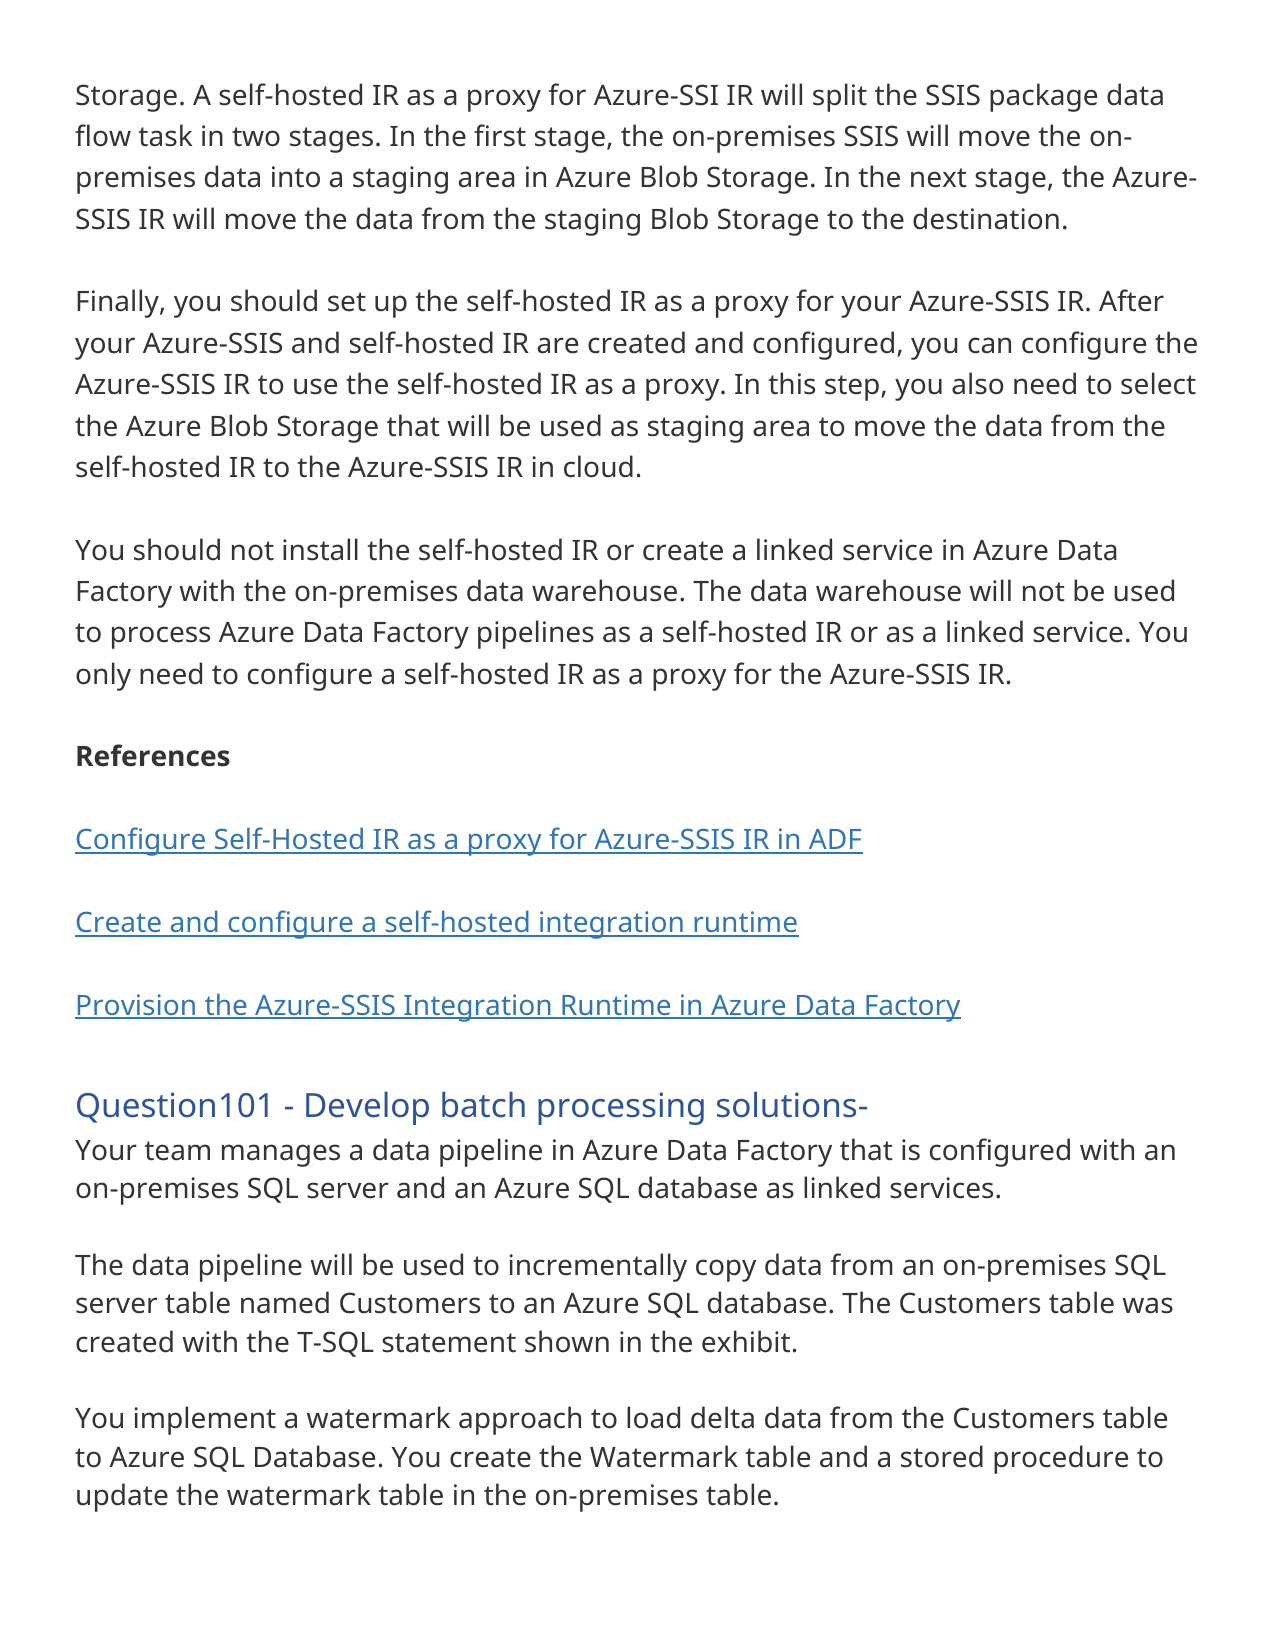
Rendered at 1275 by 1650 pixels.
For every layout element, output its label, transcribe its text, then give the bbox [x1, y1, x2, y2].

subtitle Question101 - Develop batch processing solutions- [75, 1081, 1200, 1127]
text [75, 75, 1200, 1023]
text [75, 1130, 1200, 1552]
